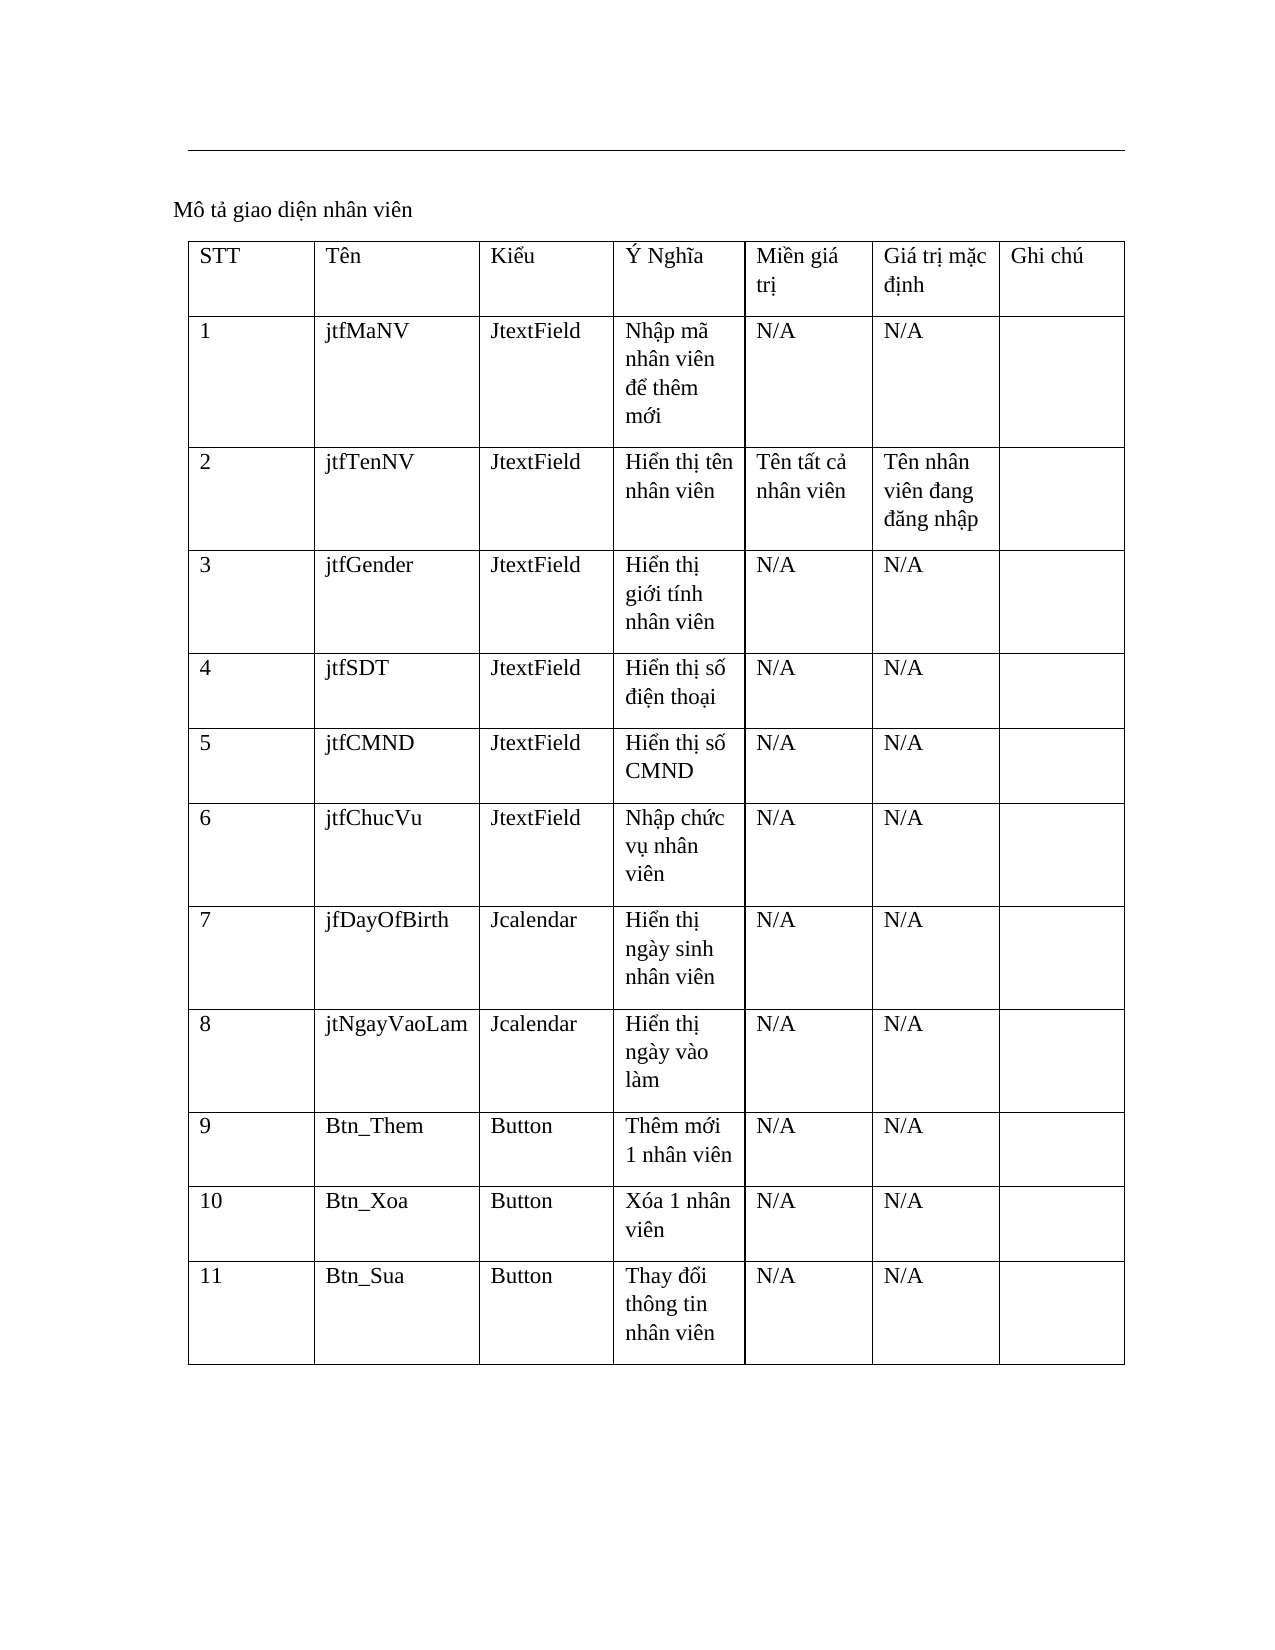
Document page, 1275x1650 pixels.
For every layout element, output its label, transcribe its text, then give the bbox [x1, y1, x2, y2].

table_cell [1000, 729, 1124, 802]
table_cell jtfMaNV [315, 317, 479, 447]
table_cell 1 [189, 317, 314, 447]
table_cell N/A [873, 907, 999, 1008]
table_header Ý Nghĩa [614, 242, 744, 316]
table_cell Tên nhân viên đang đăng nhập [873, 448, 999, 550]
table_cell Nhập mã nhân viên để thêm mới [614, 317, 744, 447]
table_cell 7 [189, 907, 314, 1008]
table_cell Hiển thị giới tính nhân viên [614, 551, 744, 653]
table_header Tên [315, 242, 479, 316]
table_cell N/A [746, 1187, 872, 1261]
table_cell Jcalendar [480, 907, 613, 1008]
table_cell Button [480, 1113, 613, 1186]
table_cell [1000, 1113, 1124, 1186]
table_cell 11 [189, 1262, 314, 1364]
table_cell JtextField [480, 729, 613, 802]
table_cell Button [480, 1187, 613, 1261]
table_cell N/A [746, 1010, 872, 1112]
table_header Ghi chú [1000, 242, 1124, 316]
table_cell N/A [873, 317, 999, 447]
table_cell 4 [189, 654, 314, 728]
table_cell Hiển thị ngày vào làm [614, 1010, 744, 1112]
table_cell JtextField [480, 804, 613, 906]
table_cell N/A [873, 1010, 999, 1112]
table_cell jtfGender [315, 551, 479, 653]
table_cell [1000, 804, 1124, 906]
table_cell N/A [873, 729, 999, 802]
table_cell Btn_Sua [315, 1262, 479, 1364]
table_cell 3 [189, 551, 314, 653]
table_cell [1000, 317, 1124, 447]
table_cell jtfChucVu [315, 804, 479, 906]
table_cell N/A [746, 654, 872, 728]
table_cell Hiển thị số điện thoại [614, 654, 744, 728]
table_cell N/A [746, 907, 872, 1008]
table_cell N/A [746, 551, 872, 653]
table_cell N/A [746, 804, 872, 906]
table_cell 9 [189, 1113, 314, 1186]
table_cell Btn_Them [315, 1113, 479, 1186]
table_cell N/A [873, 1262, 999, 1364]
table_header Giá trị mặc định [873, 242, 999, 316]
table_cell [1000, 1262, 1124, 1364]
table_cell N/A [873, 654, 999, 728]
table_cell Hiển thị ngày sinh nhân viên [614, 907, 744, 1008]
table_cell Button [480, 1262, 613, 1364]
table_cell Hiển thị tên nhân viên [614, 448, 744, 550]
table_cell jtfCMND [315, 729, 479, 802]
table_cell [1000, 1010, 1124, 1112]
table_cell [1000, 654, 1124, 728]
table_header STT [189, 242, 314, 316]
table_cell JtextField [480, 317, 613, 447]
table_cell N/A [746, 1262, 872, 1364]
table_cell 10 [189, 1187, 314, 1261]
table_cell Thêm mới 1 nhân viên [614, 1113, 744, 1186]
table_cell 8 [189, 1010, 314, 1112]
table_cell Thay đổi thông tin nhân viên [614, 1262, 744, 1364]
table_cell N/A [873, 1113, 999, 1186]
table_header Miền giá trị [746, 242, 872, 316]
table_cell 5 [189, 729, 314, 802]
table_cell N/A [746, 317, 872, 447]
table_cell jtfSDT [315, 654, 479, 728]
text Mô tả giao diện nhân viên [150, 196, 1125, 222]
table_cell Xóa 1 nhân viên [614, 1187, 744, 1261]
table_cell N/A [873, 804, 999, 906]
table_cell Btn_Xoa [315, 1187, 479, 1261]
table_cell [1000, 907, 1124, 1008]
table_cell Tên tất cả nhân viên [746, 448, 872, 550]
table_cell N/A [746, 729, 872, 802]
table_cell 2 [189, 448, 314, 550]
table_cell Nhập chức vụ nhân viên [614, 804, 744, 906]
table_cell jtNgayVaoLam [315, 1010, 479, 1112]
table_cell JtextField [480, 448, 613, 550]
table_cell 6 [189, 804, 314, 906]
table_cell N/A [746, 1113, 872, 1186]
table_cell Jcalendar [480, 1010, 613, 1112]
table_cell N/A [873, 551, 999, 653]
table_cell [1000, 1187, 1124, 1261]
table_cell JtextField [480, 551, 613, 653]
table_cell N/A [873, 1187, 999, 1261]
table_header Kiểu [480, 242, 613, 316]
table_cell [1000, 551, 1124, 653]
table_cell jtfTenNV [315, 448, 479, 550]
table_cell jfDayOfBirth [315, 907, 479, 1008]
table_cell Hiển thị số CMND [614, 729, 744, 802]
table_cell JtextField [480, 654, 613, 728]
table_cell [1000, 448, 1124, 550]
